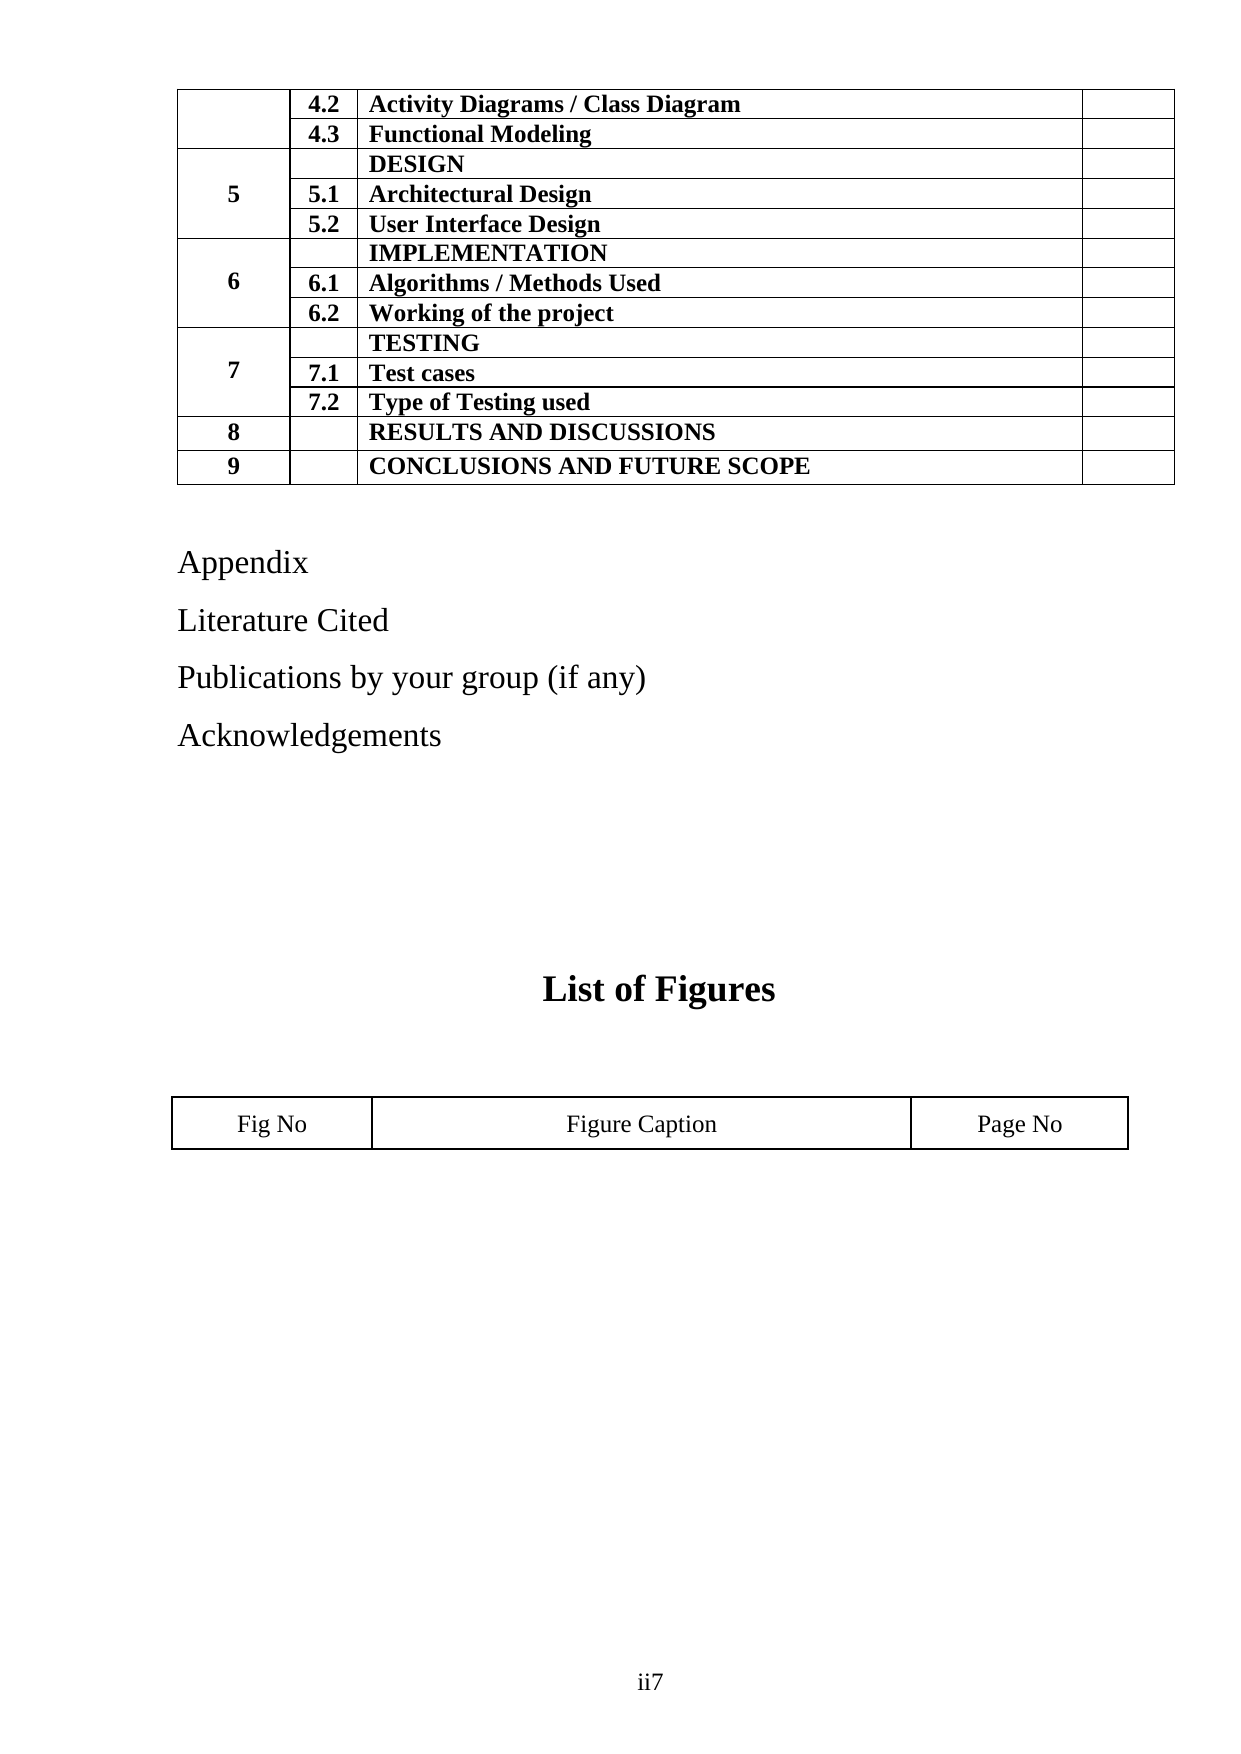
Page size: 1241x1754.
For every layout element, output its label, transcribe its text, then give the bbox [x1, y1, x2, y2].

table_cell Type of Testing used [358, 388, 1082, 416]
table_header Fig No [173, 1098, 371, 1148]
table_cell 6.1 [291, 268, 357, 297]
table_cell [1083, 417, 1174, 450]
table_cell User Interface Design [358, 209, 1082, 237]
table_cell 9 [178, 451, 289, 484]
table_cell 8 [178, 417, 289, 450]
table_cell [291, 239, 357, 267]
table_cell [1083, 451, 1174, 484]
table_header Page No [912, 1098, 1127, 1148]
table_cell 6.2 [291, 298, 357, 327]
table_cell [291, 149, 357, 178]
table_cell Algorithms / Methods Used [358, 268, 1082, 297]
table_cell [1083, 90, 1174, 118]
table_cell [1083, 119, 1174, 148]
table_cell Architectural Design [358, 179, 1082, 208]
table_cell 4.2 [291, 90, 357, 118]
table_cell [1083, 209, 1174, 237]
table_cell CONCLUSIONS AND FUTURE SCOPE [358, 451, 1082, 484]
text Literature Cited [177, 600, 1123, 639]
text Acknowledgements [177, 715, 1123, 754]
table_header Figure Caption [373, 1098, 910, 1148]
table_cell DESIGN [358, 149, 1082, 178]
table_cell [1083, 268, 1174, 297]
table_cell [1083, 179, 1174, 208]
table_cell 5 [178, 149, 289, 237]
table_cell [291, 417, 357, 450]
table_cell 5.2 [291, 209, 357, 237]
table_cell 6 [178, 239, 289, 327]
table_cell Working of the project [358, 298, 1082, 327]
table_cell TESTING [358, 328, 1082, 357]
table_cell RESULTS AND DISCUSSIONS [358, 417, 1082, 450]
table_cell 7.1 [291, 358, 357, 386]
text Appendix [177, 543, 1123, 581]
table_cell [1083, 149, 1174, 178]
table_cell [291, 328, 357, 357]
table_cell Functional Modeling [358, 119, 1082, 148]
text List of Figures [177, 967, 1141, 1010]
table_cell [1083, 298, 1174, 327]
table_cell [1083, 239, 1174, 267]
table_cell Test cases [358, 358, 1082, 386]
table_cell Activity Diagrams / Class Diagram [358, 90, 1082, 118]
table_cell IMPLEMENTATION [358, 239, 1082, 267]
table_cell [291, 451, 357, 484]
table_cell 4.3 [291, 119, 357, 148]
table_cell 7.2 [291, 388, 357, 416]
table_cell [1083, 388, 1174, 416]
text Publications by your group (if any) [177, 658, 1123, 696]
table_cell [1083, 328, 1174, 357]
table_cell [1083, 358, 1174, 386]
table_cell 7 [178, 328, 289, 416]
table_cell 5.1 [291, 179, 357, 208]
